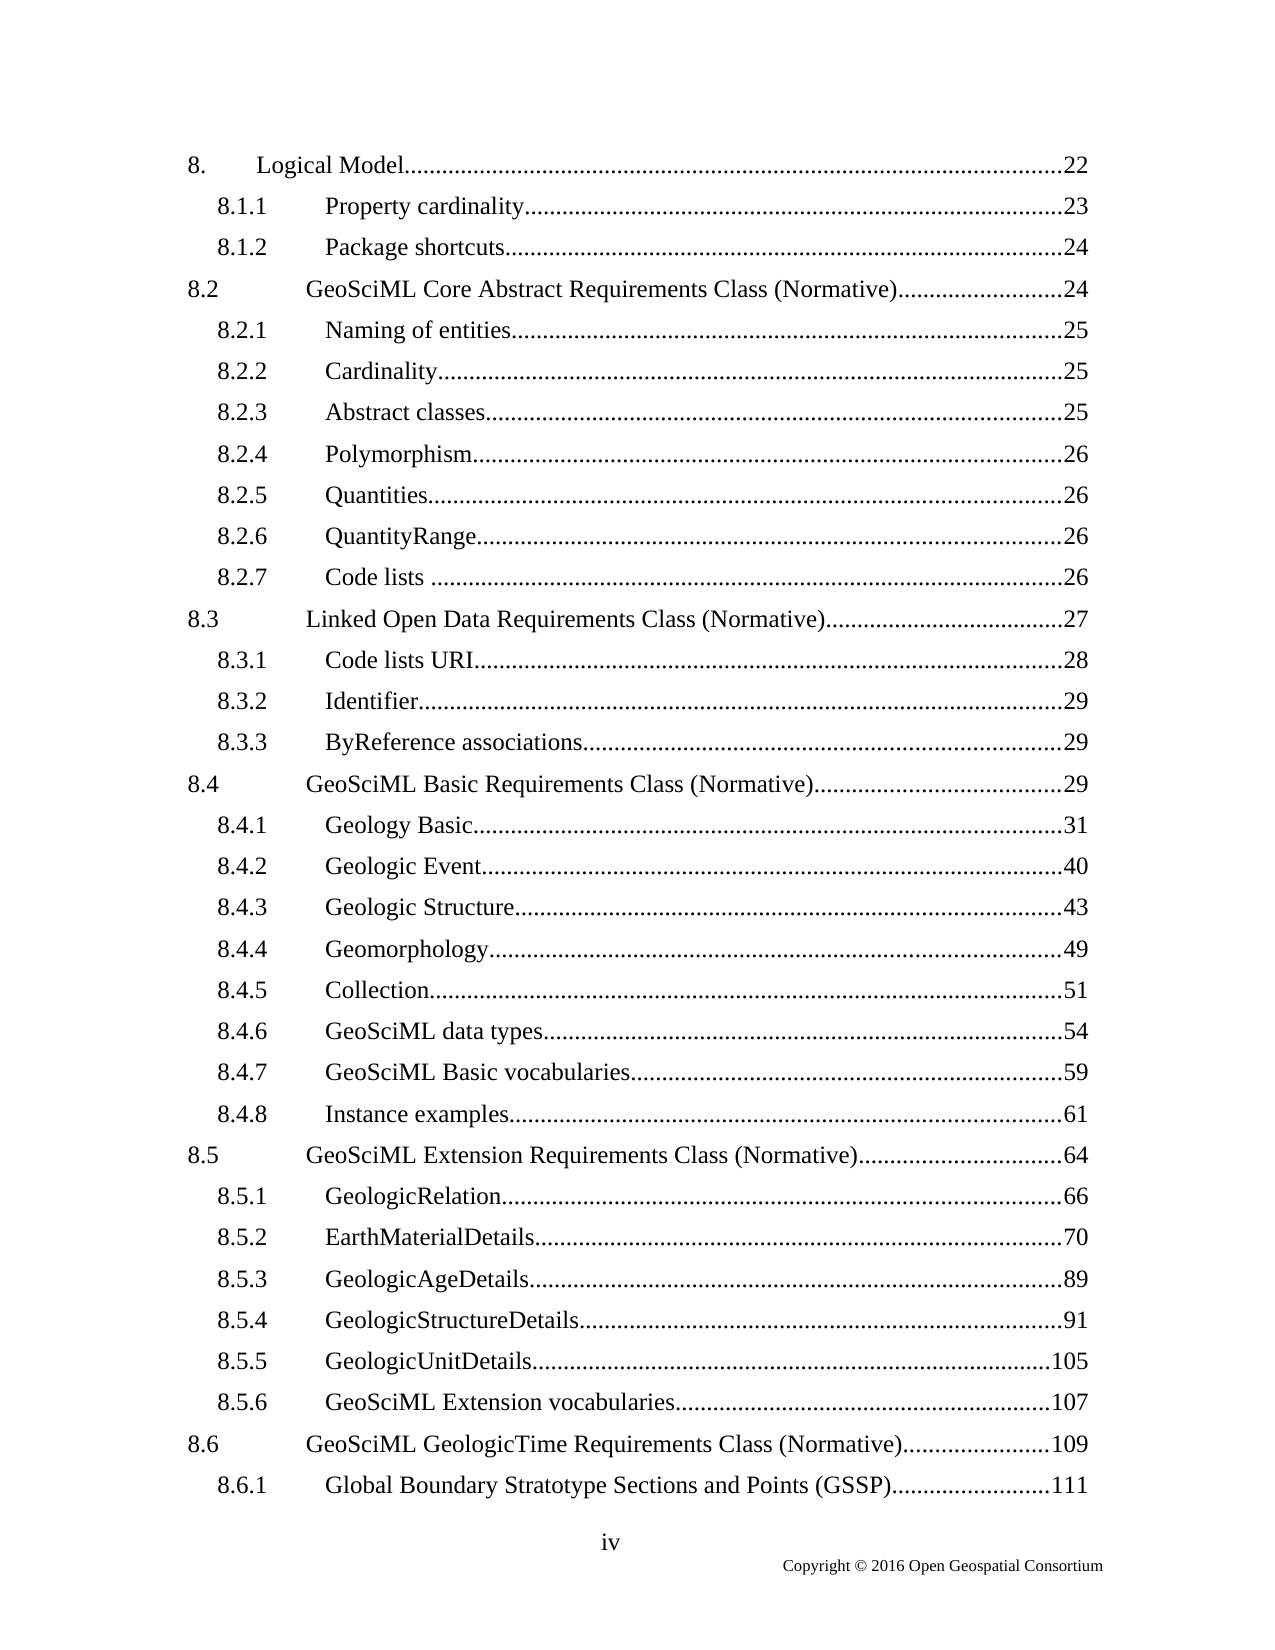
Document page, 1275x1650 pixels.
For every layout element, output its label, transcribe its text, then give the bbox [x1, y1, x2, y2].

text 8.5 GeoSciML Extension Requirements Class (Normative) 64 [187, 1140, 1088, 1169]
text 8.5.4 GeologicStructureDetails 91 [217, 1305, 1088, 1334]
text 8.6 GeoSciML GeologicTime Requirements Class (Normative) 109 [187, 1429, 1088, 1457]
text 8.5.6 GeoSciML Extension vocabularies 107 [217, 1387, 1088, 1416]
text 8.4.4 Geomorphology 49 [217, 934, 1088, 962]
text 8.2.2 Cardinality 25 [217, 356, 1088, 385]
text 8.2.5 Quantities 26 [217, 480, 1088, 509]
text 8.2.3 Abstract classes 25 [217, 397, 1088, 426]
text 8.3 Linked Open Data Requirements Class (Normative) 27 [187, 604, 1088, 632]
text 8. Logical Model 22 [187, 150, 1034, 179]
text 8.5.1 GeologicRelation 66 [217, 1181, 1088, 1210]
text 8.5.5 GeologicUnitDetails 105 [217, 1346, 1088, 1375]
text 8.4.1 Geology Basic 31 [217, 810, 1088, 839]
text 8.3.3 ByReference associations 29 [217, 727, 1088, 756]
text 8.2 GeoSciML Core Abstract Requirements Class (Normative) 24 [187, 274, 1088, 302]
text 8.2.4 Polymorphism 26 [217, 439, 1088, 467]
text 8.4.3 Geologic Structure 43 [217, 892, 1088, 921]
text 8.4.2 Geologic Event 40 [217, 851, 1088, 880]
text 8.4.7 GeoSciML Basic vocabularies 59 [217, 1057, 1088, 1086]
text 8.3.2 Identifier 29 [217, 686, 1088, 715]
text 8.2.1 Naming of entities 25 [217, 315, 1088, 344]
text 8.4.8 Instance examples 61 [217, 1099, 1088, 1127]
text 8.3.1 Code lists URI 28 [217, 645, 1088, 674]
text 8.1.1 Property cardinality 23 [217, 191, 1088, 220]
text 8.2.6 QuantityRange 26 [217, 521, 1088, 550]
text 8.6.1 Global Boundary Stratotype Sections and Points (GSSP) 111 [217, 1470, 1088, 1499]
text 8.4.6 GeoSciML data types 54 [217, 1016, 1088, 1045]
text 8.5.3 GeologicAgeDetails 89 [217, 1264, 1088, 1292]
text 8.2.7 Code lists 26 [217, 562, 1088, 591]
text 8.4.5 Collection 51 [217, 975, 1088, 1004]
text 8.4 GeoSciML Basic Requirements Class (Normative) 29 [187, 769, 1088, 797]
text 8.1.2 Package shortcuts 24 [217, 232, 1088, 261]
text 8.5.2 EarthMaterialDetails 70 [217, 1222, 1088, 1251]
